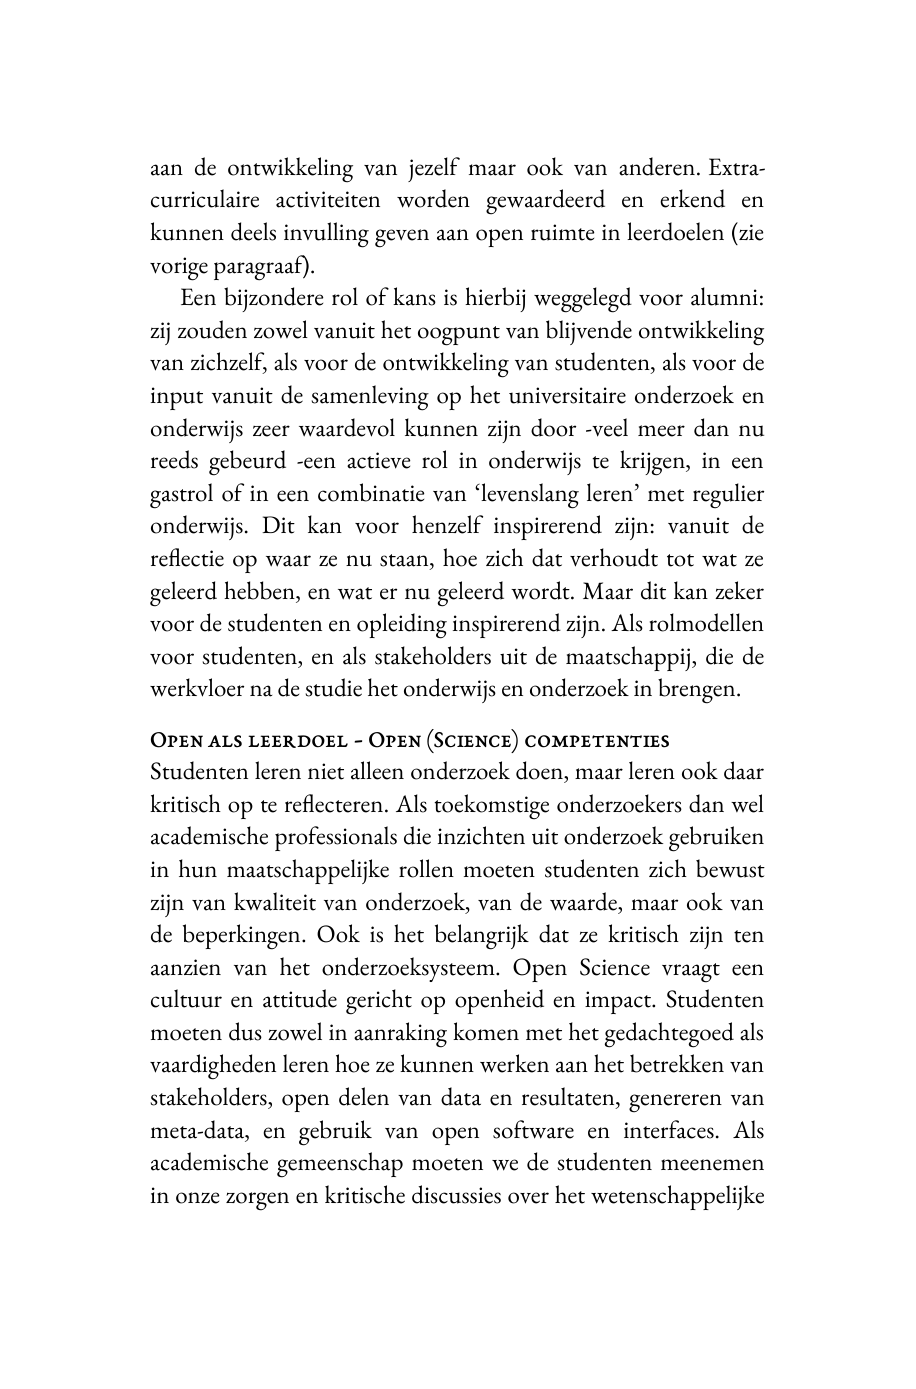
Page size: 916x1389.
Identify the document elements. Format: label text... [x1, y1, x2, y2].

text Een bijzondere rol of kans is hierbij weggelegd voor alumni: zij zouden zowel vanuit het oogpunt van blijvende ontwikkeling van zichzelf, als voor de ontwikkeling van studenten, als voor de input vanuit de samenleving op het universitaire onderzoek en onderwijs zeer waardevol kunnen zijn door -veel meer dan nu reeds gebeurd -een actieve rol in onderwijs te krijgen, in een gastrol of in een combinatie van ‘levenslang leren’ met regulier onderwijs. Dit kan voor henzelf inspirerend zijn: vanuit de reflectie op waar ze nu staan, hoe zich dat verhoudt tot wat ze geleerd hebben, en wat er nu geleerd wordt. Maar dit kan zeker voor de studenten en opleiding inspirerend zijn. Als rolmodellen voor studenten, en als stakeholders uit de maatschappij, die de werkvloer na de studie het onderwijs en onderzoek in brengen. [150, 280, 766, 704]
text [150, 754, 766, 1211]
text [150, 150, 766, 280]
subtitle Open als leerdoel - Open (Science) competenties [150, 729, 766, 754]
